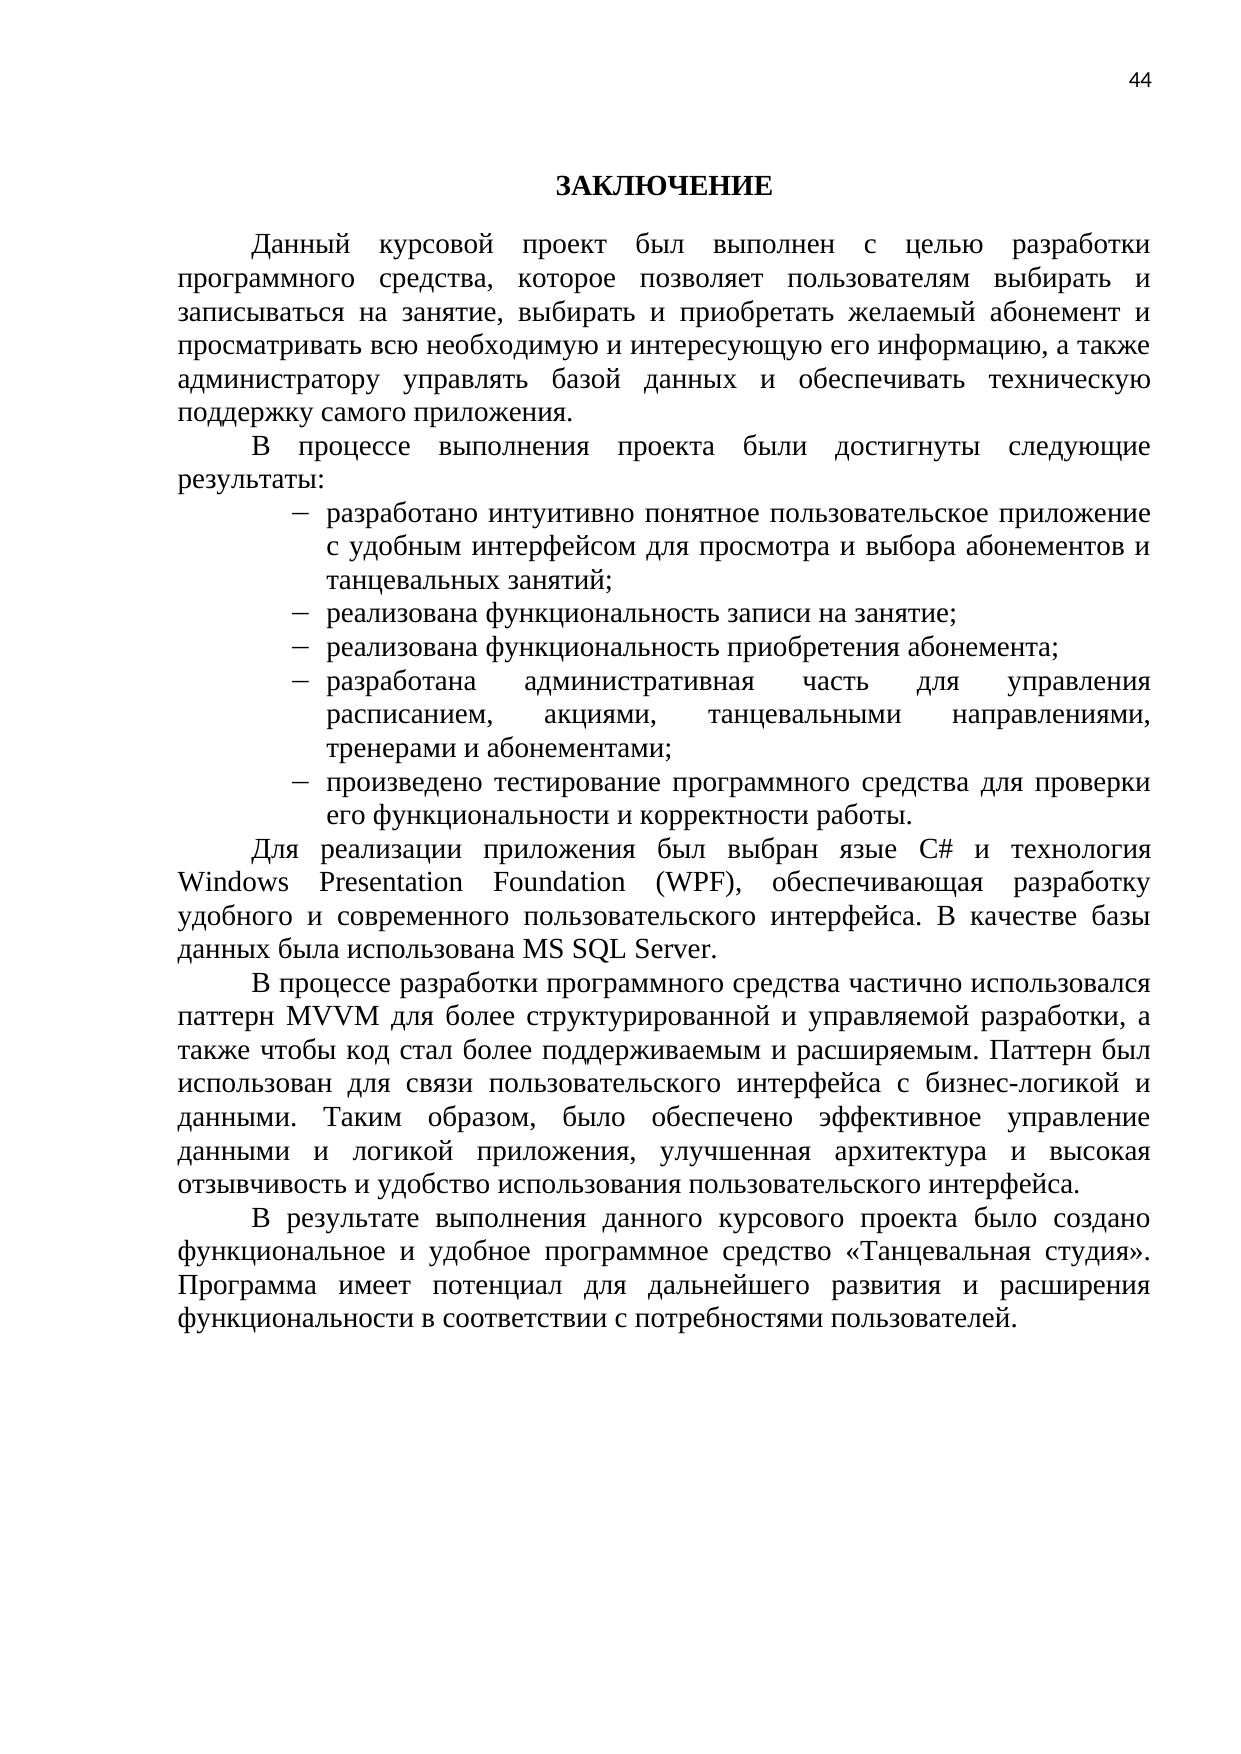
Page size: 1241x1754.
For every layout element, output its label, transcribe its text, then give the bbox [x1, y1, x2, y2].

list произведено тестирование программного средства для проверки его функциональности и корректности работы. [288, 764, 1152, 831]
text В процессе выполнения проекта были достигнуты следующие результаты: [177, 428, 1152, 495]
subtitle ЗАКЛЮЧЕНИЕ [177, 168, 1152, 202]
list разработана административная часть для управления расписанием, акциями, танцевальными направлениями, тренерами и абонементами; [288, 663, 1152, 764]
list реализована функциональность приобретения абонемента; [288, 629, 1152, 663]
text Для реализации приложения был выбран язые C# и технология Windows Presentation Foundation (WPF), обеспечивающая разработку удобного и современного пользовательского интерфейса. В качестве базы данных была использована MS SQL Server. [177, 831, 1152, 965]
list разработано интуитивно понятное пользовательское приложение с удобным интерфейсом для просмотра и выбора абонементов и танцевальных занятий; [288, 495, 1152, 596]
text В результате выполнения данного курсового проекта было создано функциональное и удобное программное средство «Танцевальная студия». Программа имеет потенциал для дальнейшего развития и расширения функциональности в соответствии с потребностями пользователей. [177, 1200, 1152, 1334]
text Данный курсовой проект был выполнен с целью разработки программного средства, которое позволяет пользователям выбирать и записываться на занятие, выбирать и приобретать желаемый абонемент и просматривать всю необходимую и интересующую его информацию, а также администратору управлять базой данных и обеспечивать техническую поддержку самого приложения. [177, 227, 1152, 428]
list реализована функциональность записи на занятие; [288, 596, 1152, 629]
text В процессе разработки программного средства частично использовался паттерн MVVM для более структурированной и управляемой разработки, а также чтобы код стал более поддерживаемым и расширяемым. Паттерн был использован для связи пользовательского интерфейса с бизнес-логикой и данными. Таким образом, было обеспечено эффективное управление данными и логикой приложения, улучшенная архитектура и высокая отзывчивость и удобство использования пользовательского интерфейса. [177, 965, 1152, 1200]
